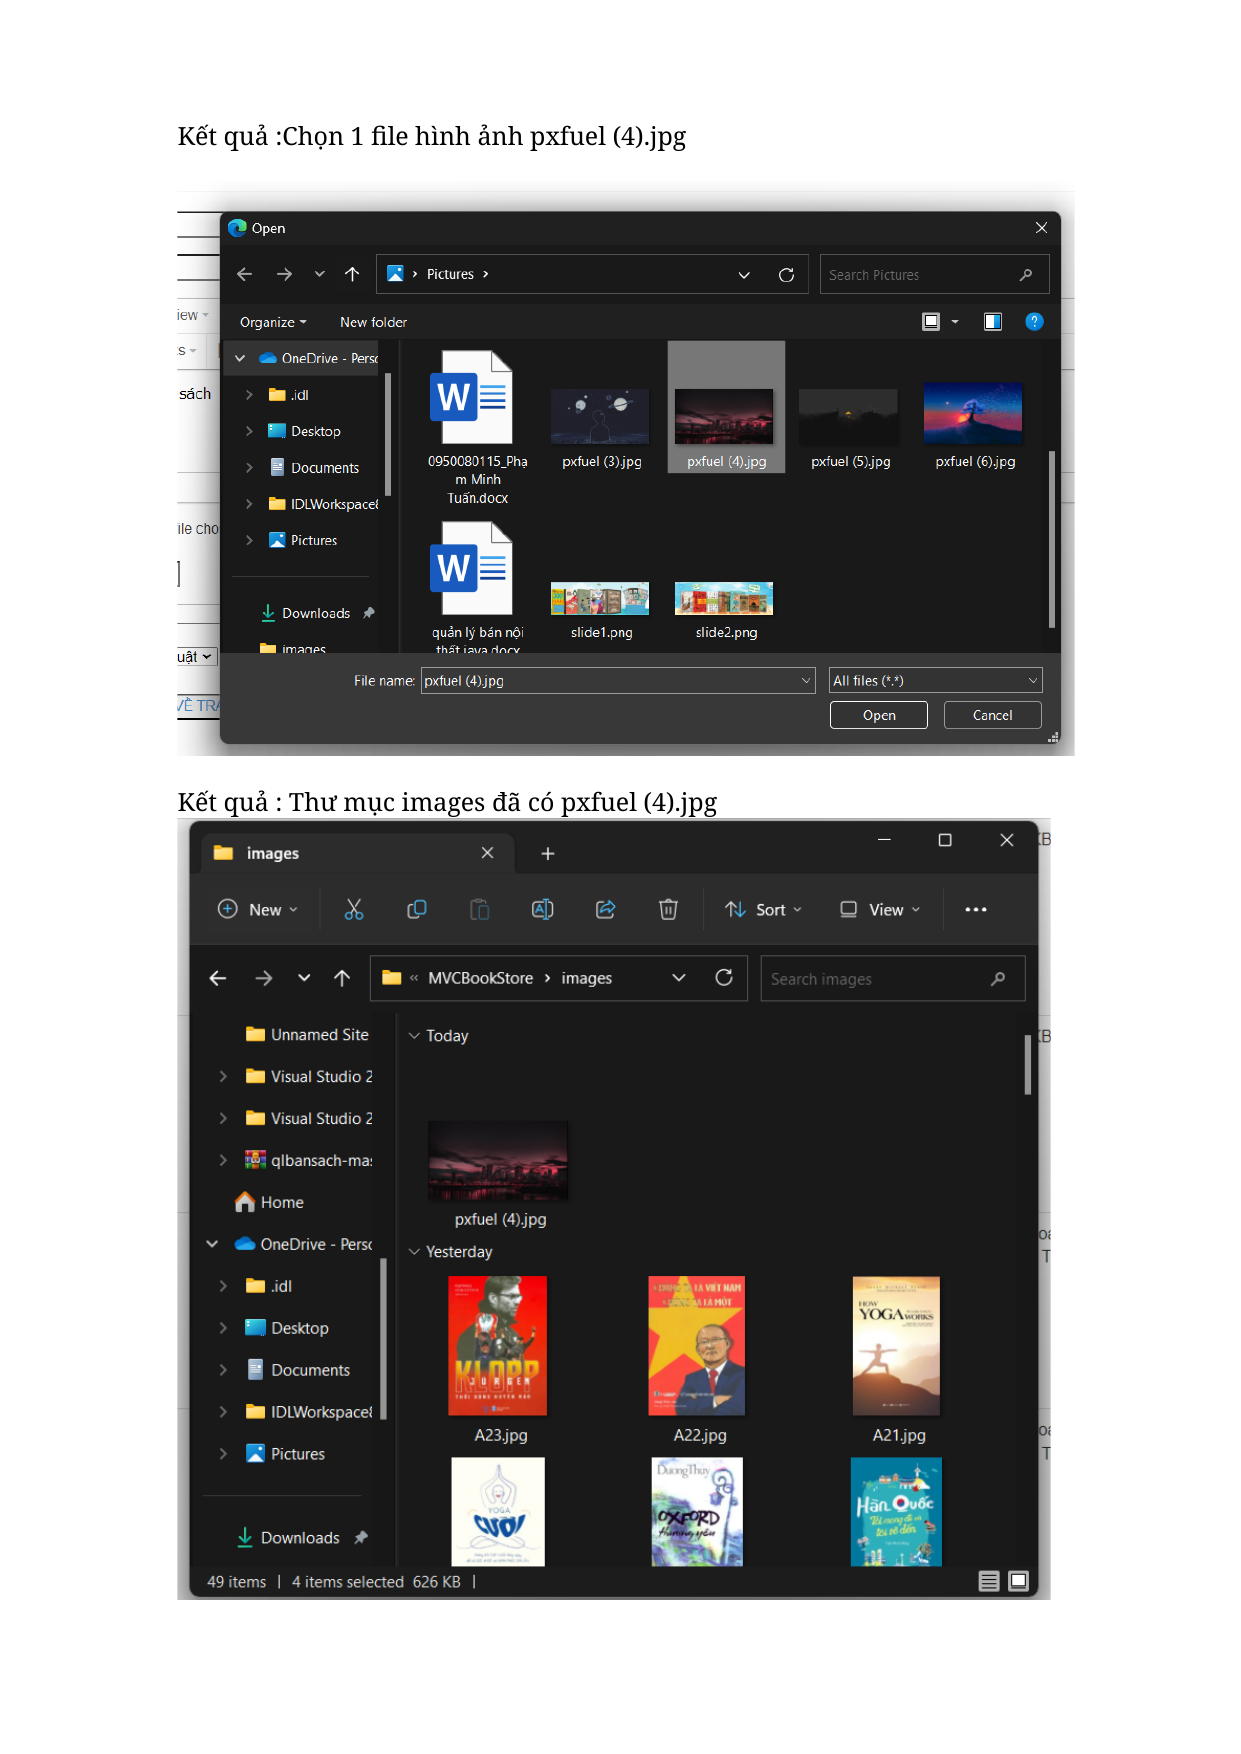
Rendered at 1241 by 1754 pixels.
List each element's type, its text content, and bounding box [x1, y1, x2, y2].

picture [177, 181, 1075, 756]
text Kết quả :Chọn 1 file hình ảnh pxfuel (4).jpg [177, 118, 1122, 153]
picture [177, 818, 1051, 1600]
